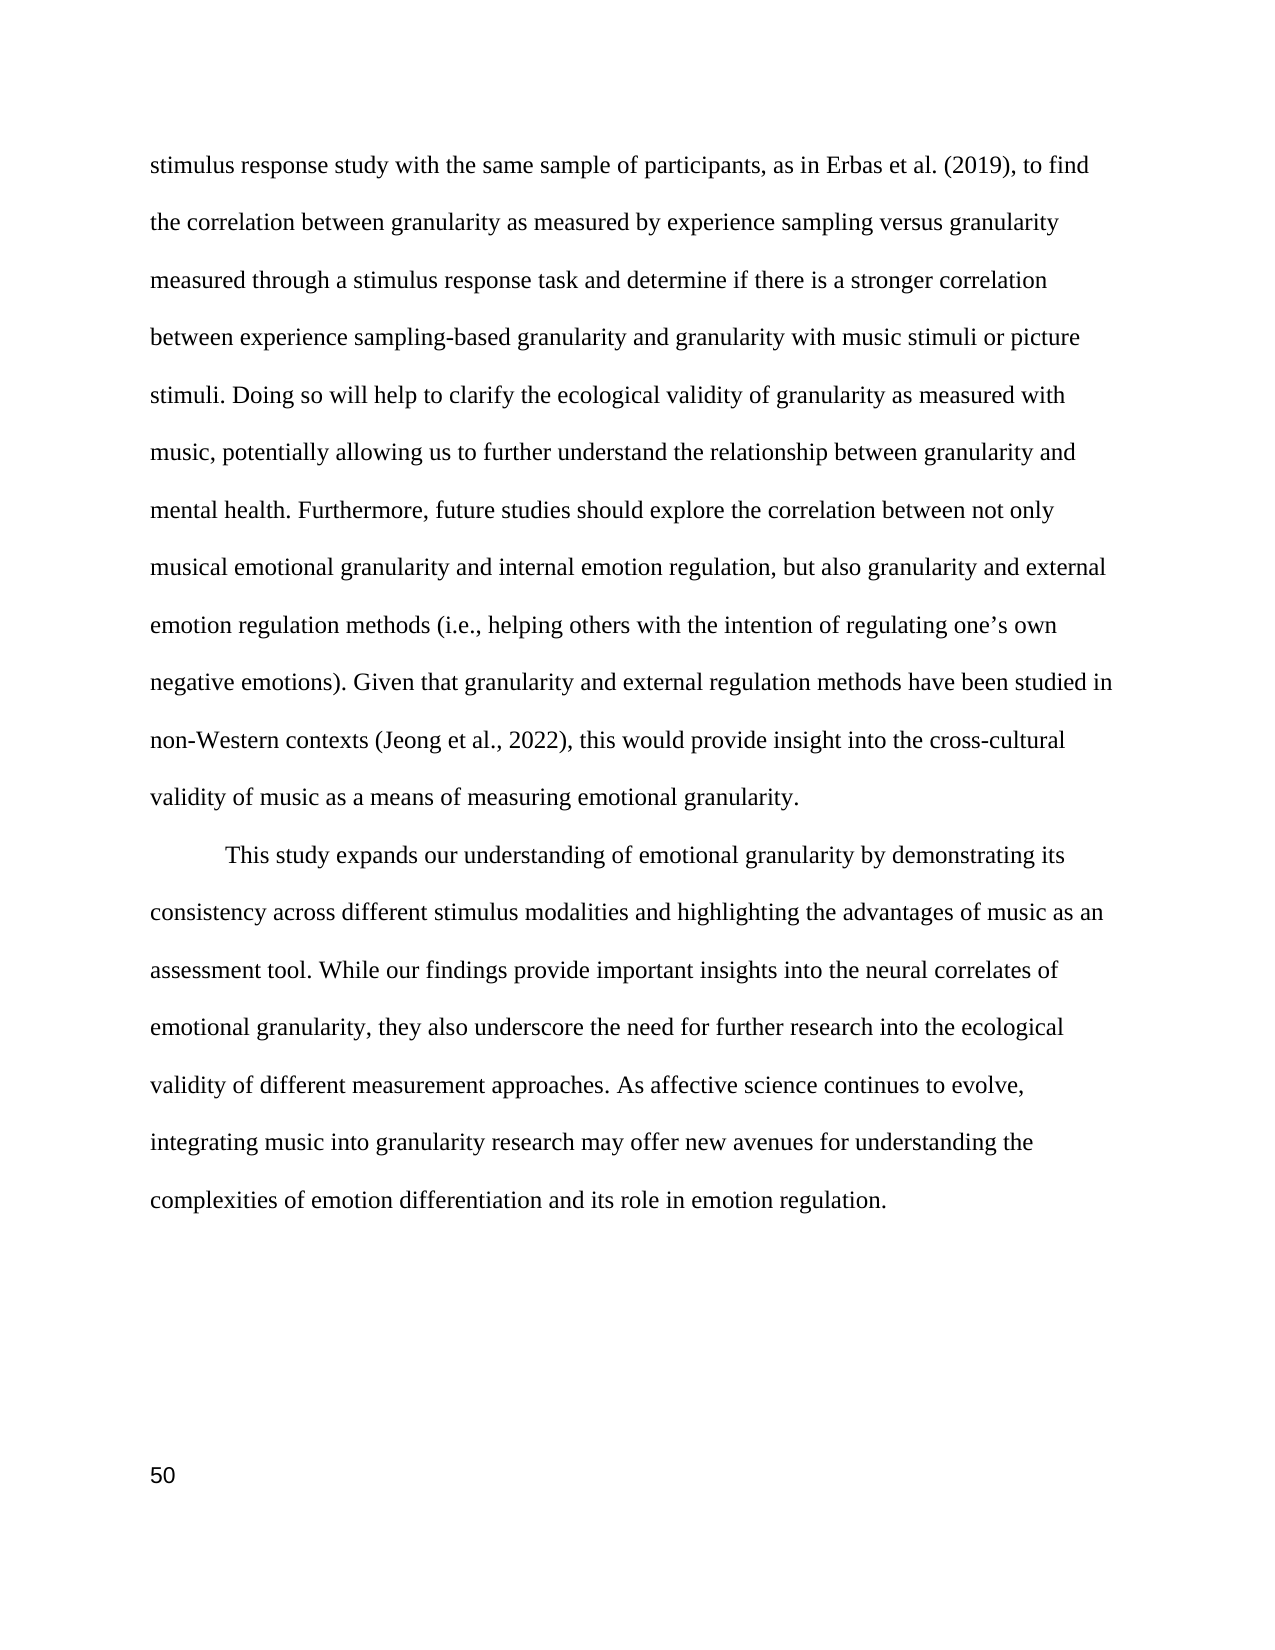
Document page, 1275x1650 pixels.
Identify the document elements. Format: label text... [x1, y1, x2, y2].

text This study expands our understanding of emotional granularity by demonstrating its consistency across different stimulus modalities and highlighting the advantages of music as an assessment tool. While our findings provide important insights into the neural correlates of emotional granularity, they also underscore the need for further research into the ecological validity of different measurement approaches. As affective science continues to evolve, integrating music into granularity research may offer new avenues for understanding the complexities of emotion differentiation and its role in emotion regulation. [150, 840, 1125, 1214]
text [150, 150, 1125, 811]
